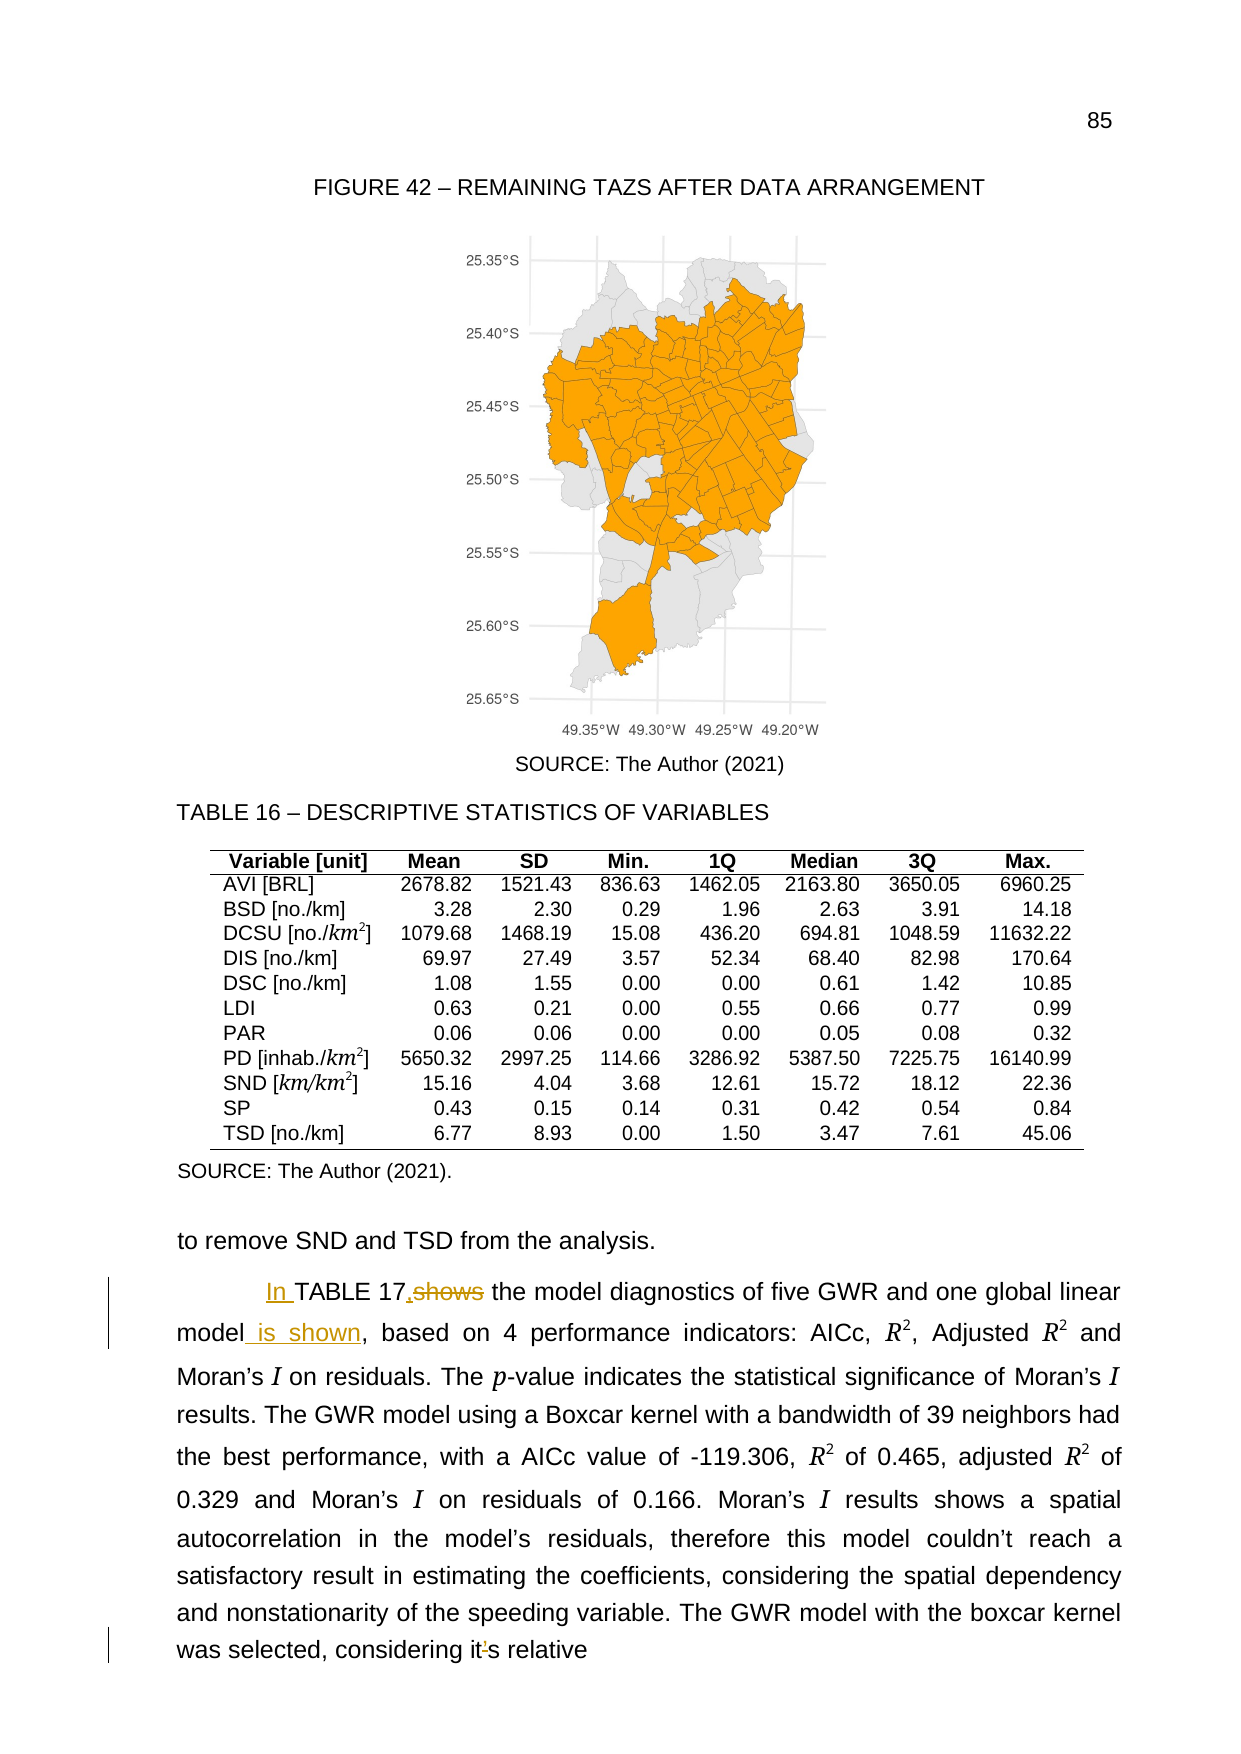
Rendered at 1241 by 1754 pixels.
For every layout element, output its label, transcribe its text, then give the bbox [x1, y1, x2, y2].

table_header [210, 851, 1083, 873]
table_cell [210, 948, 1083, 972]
text SOURCE: The Author (2021). [177, 1159, 1167, 1183]
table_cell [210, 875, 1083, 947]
text TABLE 16 – DESCRIPTIVE STATISTICS OF VARIABLES [176, 799, 1167, 826]
text TABLE 17 the model diagnostics of five GWR and one global linear model, based on 4 performance indicators: AICc, R2, Adjusted R2 and Moran’s I on residuals. The p-value indicates the statistical significance of Moran’s I results. The GWR model using a Boxcar kernel with a bandwidth of 39 neighbors had the best performance, with a AICc value of -119.306, R2 of 0.465, adjusted R2 of 0.329 and Moran’s I on residuals of 0.166. Moran’s I results shows a spatial autocorrelation in the model’s residuals, therefore this model couldn’t reach a satisfactory result in estimating the coefficients, considering the spatial dependency and nonstationarity of the speeding variable. The GWR model with the boxcar kernel was selected, considering its relative [176, 1277, 1122, 1663]
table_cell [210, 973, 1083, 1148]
text FIGURE 42 – REMAINING TAZS AFTER DATA ARRANGEMENT [131, 174, 1167, 200]
picture [466, 235, 827, 735]
text to remove SND and TSD from the analysis. [177, 1226, 1167, 1254]
